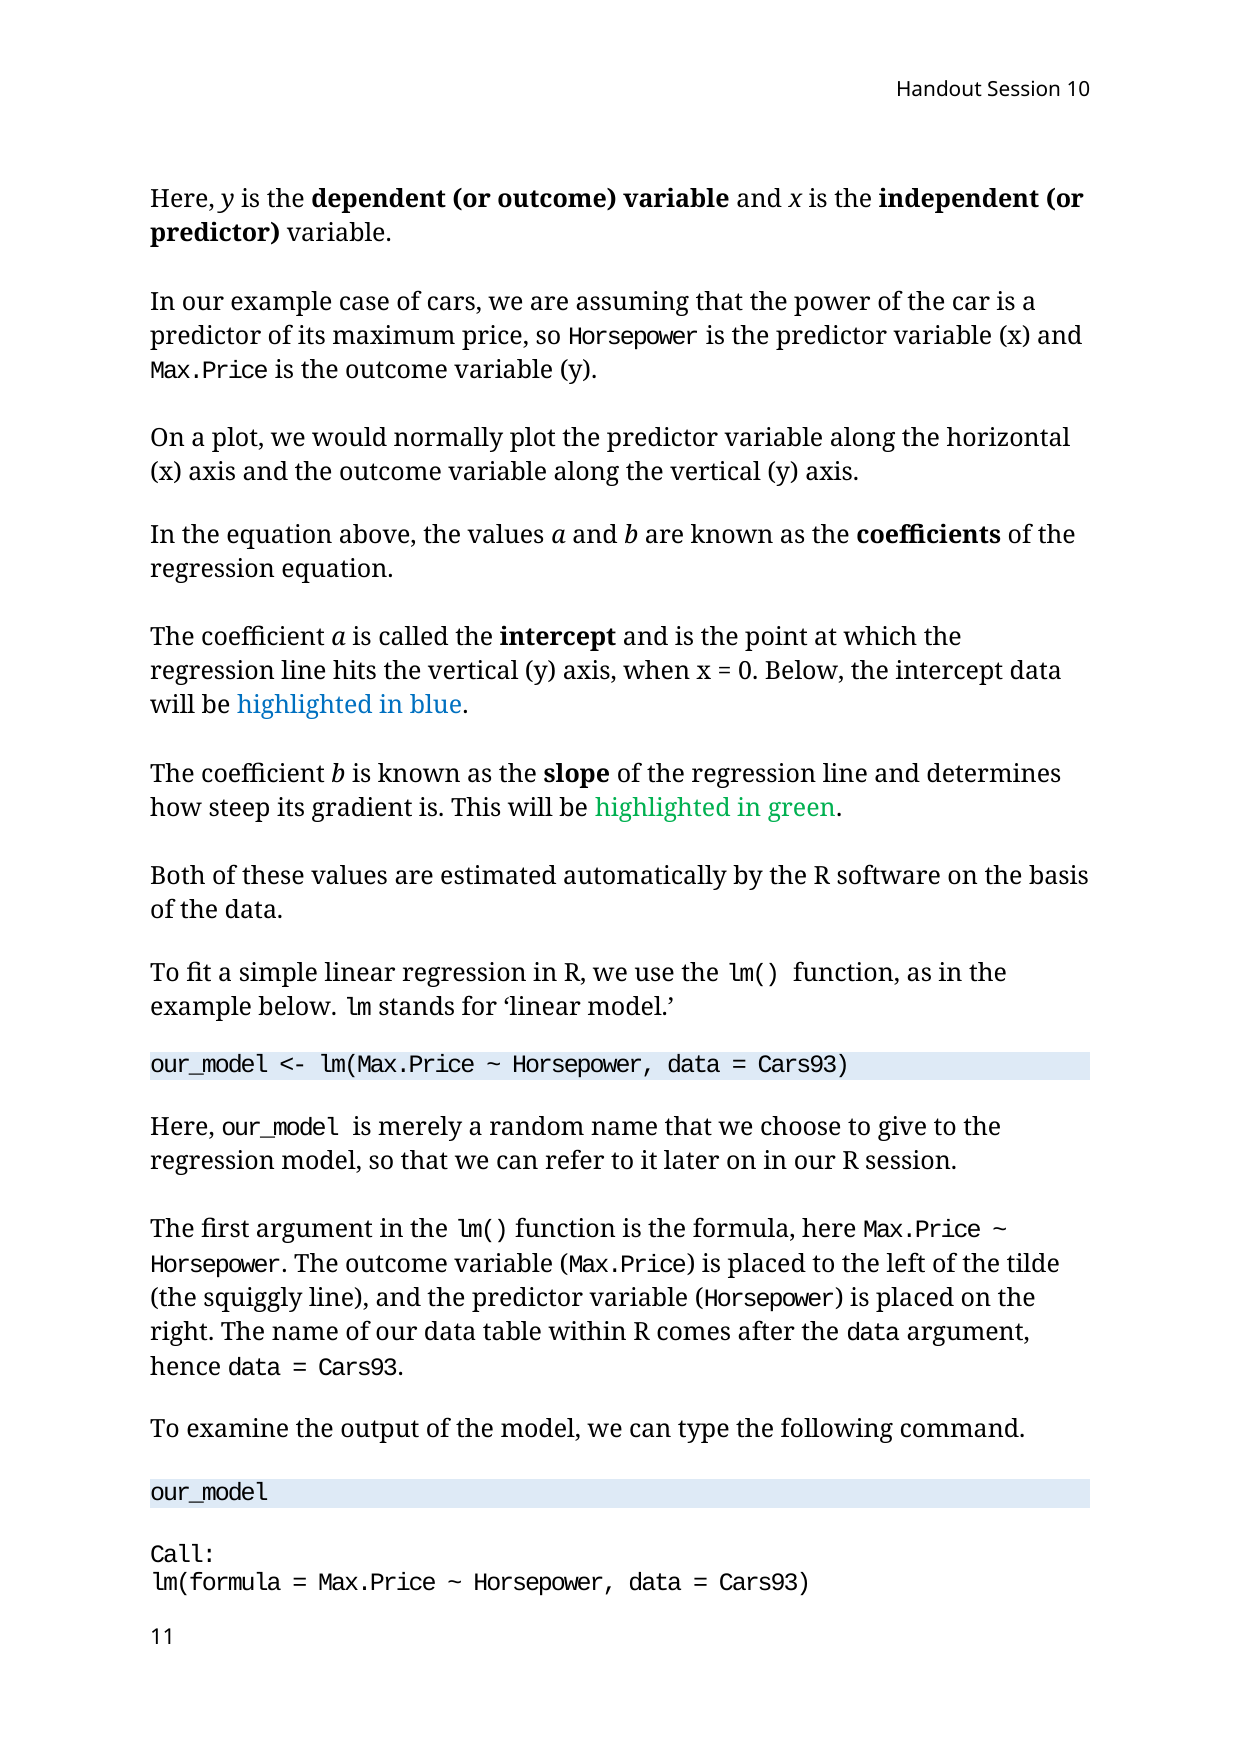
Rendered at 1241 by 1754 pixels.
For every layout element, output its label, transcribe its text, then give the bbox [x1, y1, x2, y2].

text Here, our_model is merely a random name that we choose to give to the regression model, so that we can refer to it later on in our R session. [150, 1109, 1090, 1177]
text Call: [150, 1542, 1090, 1570]
text our_model [150, 1479, 1090, 1508]
text Both of these values are estimated automatically by the R software on the basis of the data. [150, 857, 1090, 926]
text On a plot, we would normally plot the predictor variable along the horizontal (x) axis and the outcome variable along the vertical (y) axis. [150, 420, 1090, 488]
text our_model <- lm(Max.Price ~ Horsepower, data = Cars93) [150, 1052, 1090, 1080]
text In our example case of cars, we are assuming that the power of the car is a predictor of its maximum price, so Horsepower is the predictor variable (x) and Max.Price is the outcome variable (y). [150, 283, 1090, 386]
text To examine the output of the model, we can type the following command. [150, 1411, 1090, 1445]
text In the equation above, the values a and b are known as the coefficients of the regression equation. [150, 517, 1090, 585]
text The coefficient b is known as the slope of the regression line and determines how steep its gradient is. This will be highlighted in green. [150, 755, 1090, 823]
text The first argument in the lm() function is the formula, here Max.Price ~ Horsepower. The outcome variable (Max.Price) is placed to the left of the tilde (the squiggly line), and the predictor variable (Horsepower) is placed on the right. The name of our data table within R comes after the data argument, hence data = Cars93. [150, 1211, 1090, 1382]
text The coefficient a is called the intercept and is the point at which the regression line hits the vertical (y) axis, when x = 0. Below, the intercept data will be highlighted in blue. [150, 619, 1090, 721]
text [150, 1570, 1090, 1598]
text Here, y is the dependent (or outcome) variable and x is the independent (or predictor) variable. [150, 181, 1090, 249]
text To fit a simple linear regression in R, we use the lm() function, as in the example below. lm stands for ‘linear model.’ [150, 954, 1090, 1023]
